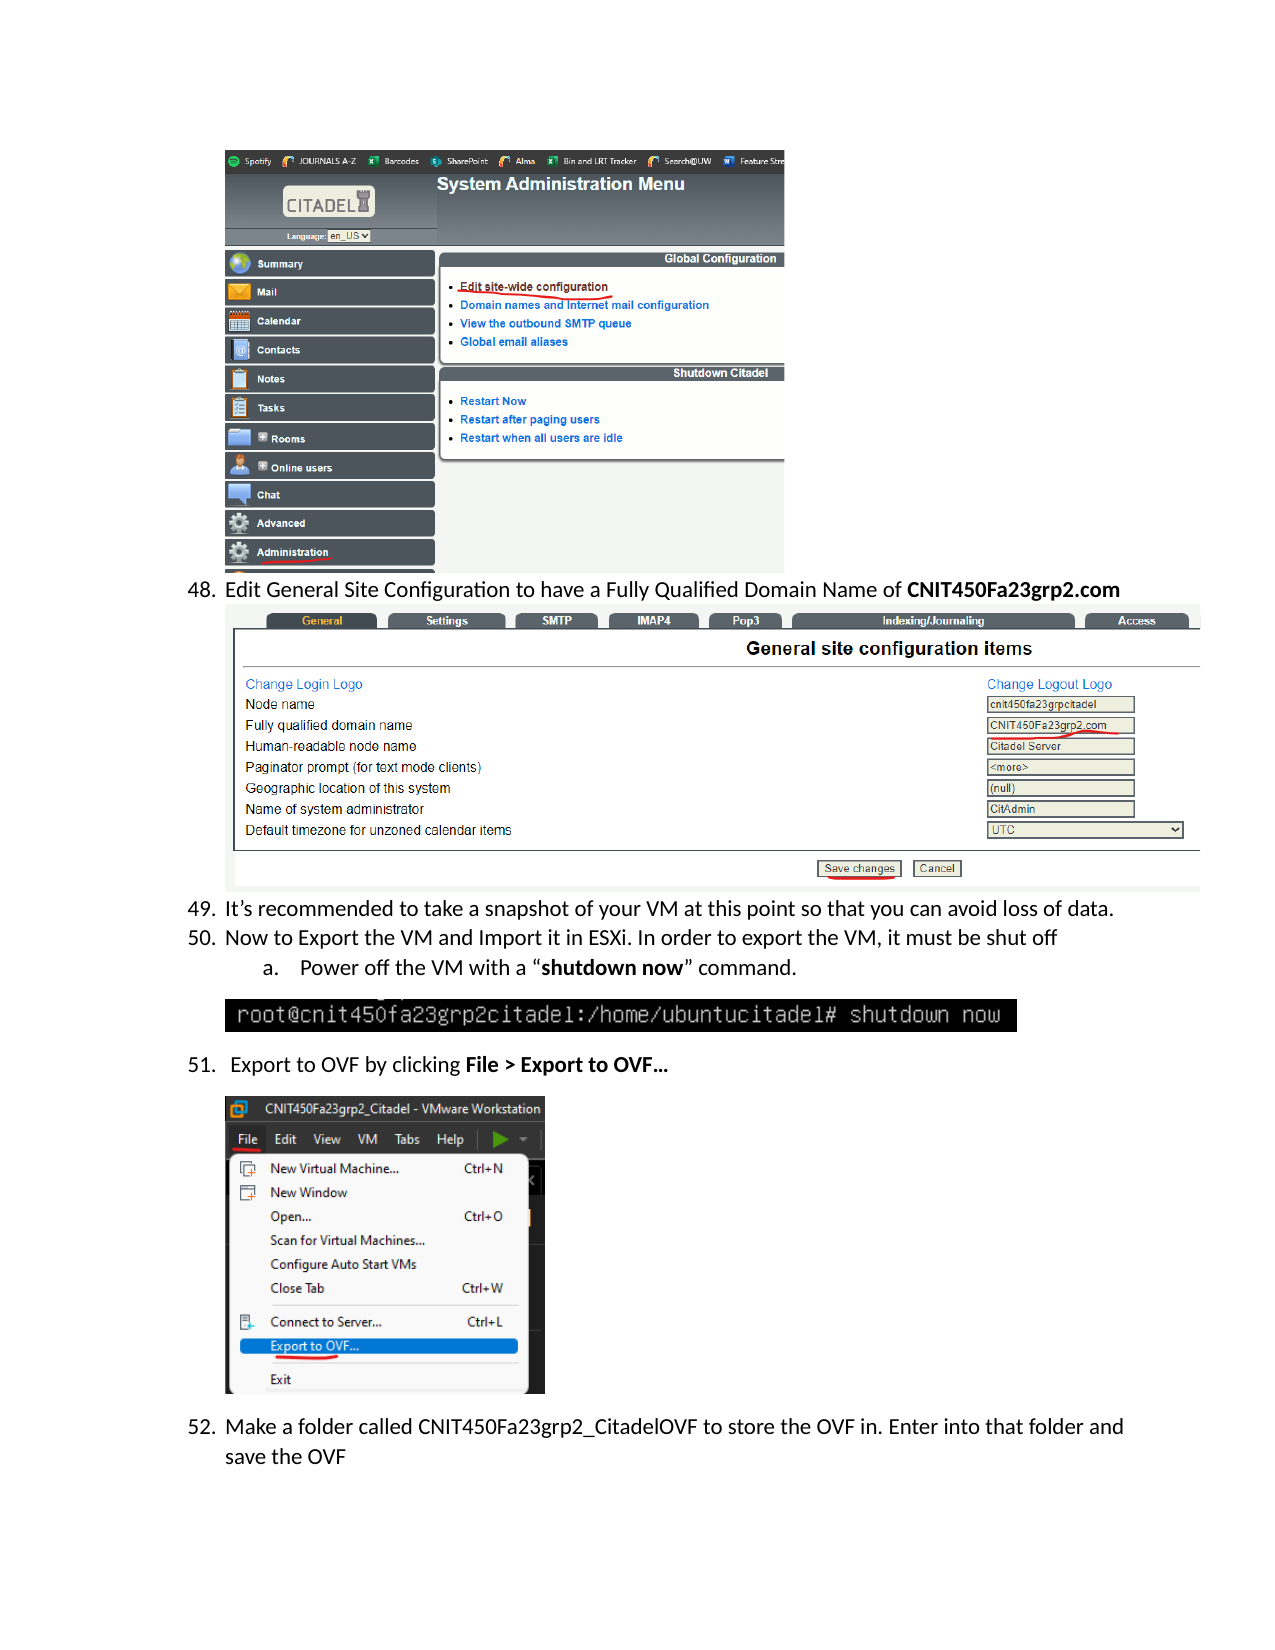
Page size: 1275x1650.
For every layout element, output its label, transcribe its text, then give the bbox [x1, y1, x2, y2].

list Power off the VM with a “shutdown now” command. [262, 953, 1125, 981]
picture [225, 999, 1017, 1032]
picture [225, 604, 1200, 892]
picture [225, 150, 785, 573]
list Edit General Site Configuration to have a Fully Qualified Domain Name of CNIT450Fa23grp2.com [187, 575, 1125, 603]
picture [225, 1096, 545, 1394]
list Make a folder called CNIT450Fa23grp2_CitadelOVF to store the OVF in. Enter into that folder and save the OVF [187, 1412, 1125, 1470]
list Export to OVF by clicking File > Export to OVF… [187, 1050, 1125, 1078]
list Now to Export the VM and Import it in ESXi. In order to export the VM, it must be shut off [187, 923, 1125, 951]
list It’s recommended to take a snapshot of your VM at this point so that you can avoid loss of data. [187, 894, 1125, 922]
